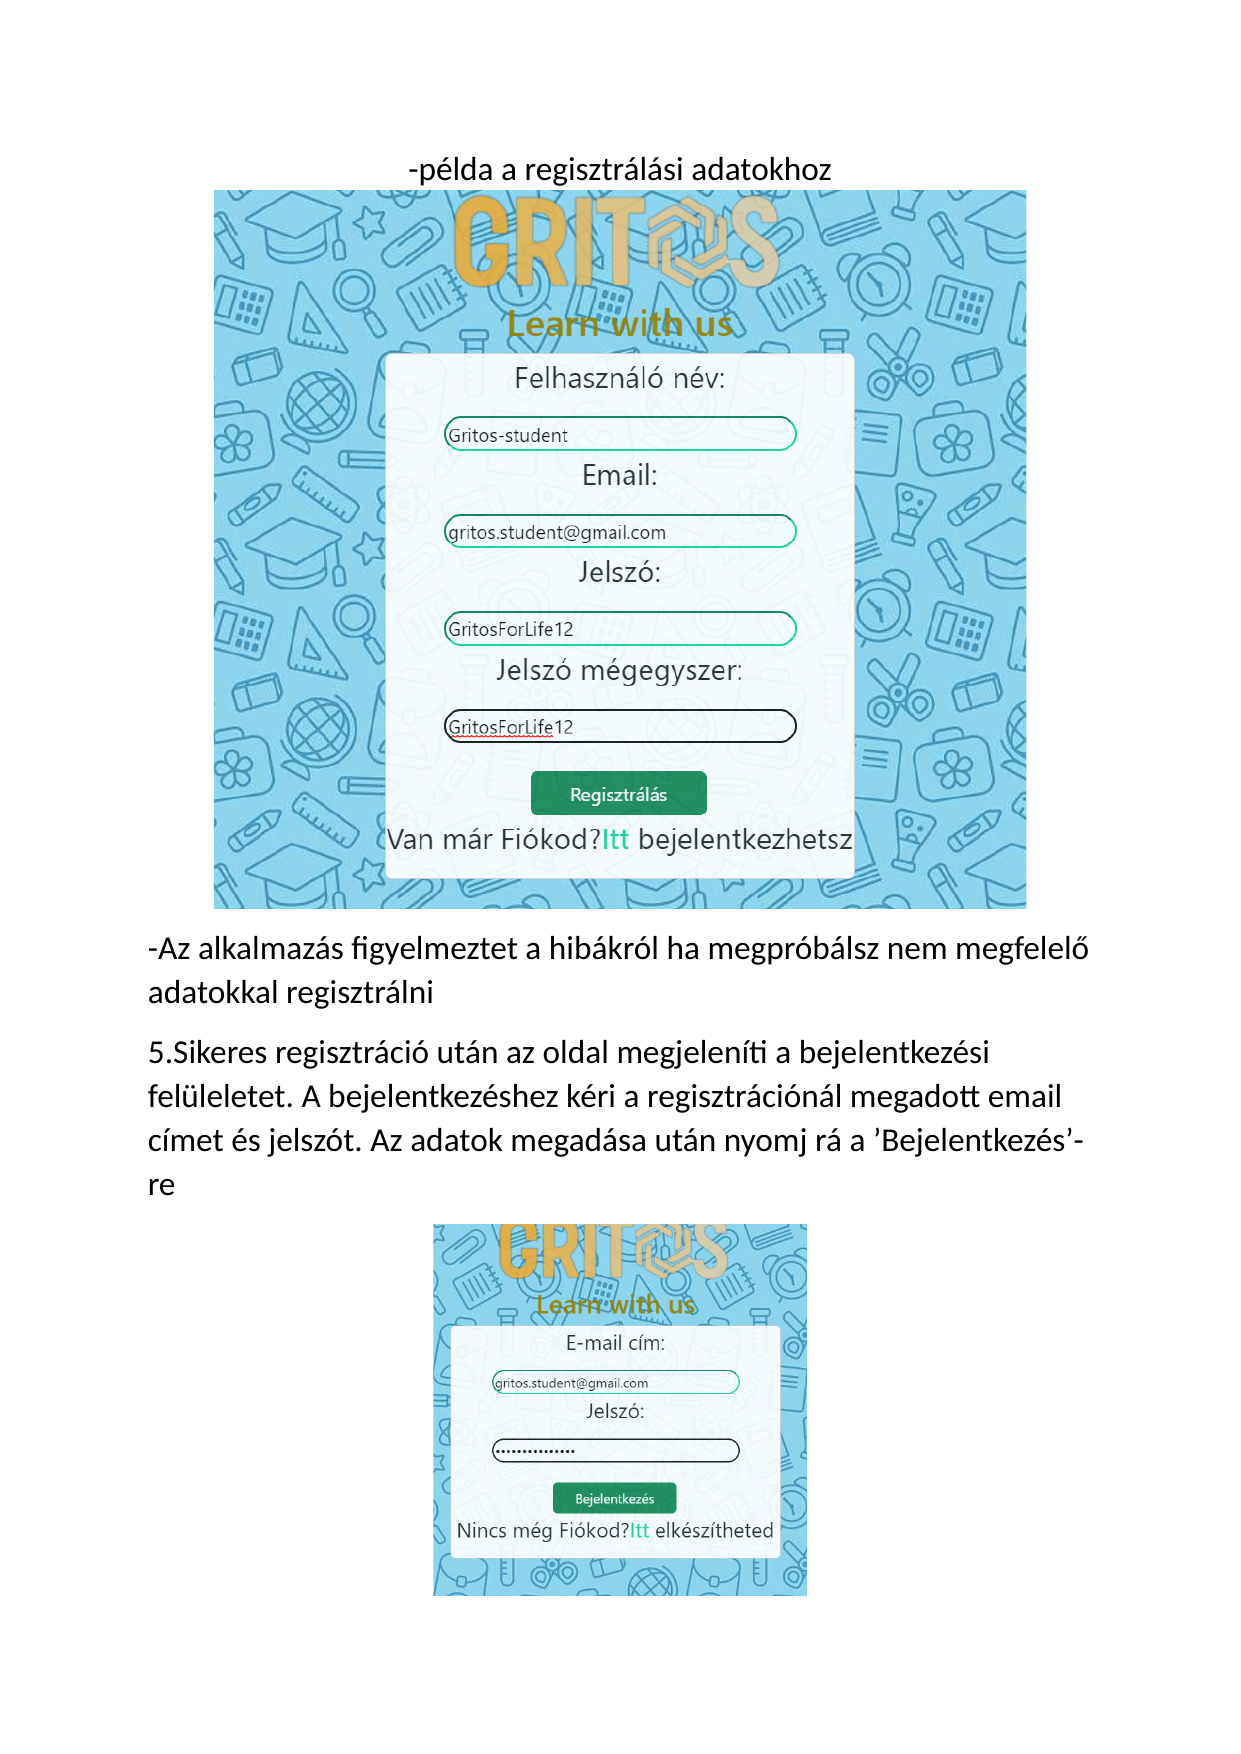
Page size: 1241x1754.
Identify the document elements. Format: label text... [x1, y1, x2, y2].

text -Az alkalmazás figyelmeztet a hibákról ha megpróbálsz nem megfelelő adatokkal regisztrálni [148, 927, 1093, 1012]
picture [213, 190, 1027, 909]
text 5.Sikeres regisztráció után az oldal megjeleníti a bejelentkezési felüleletet. A bejelentkezéshez kéri a regisztrációnál megadott email címet és jelszót. Az adatok megadása után nyomj rá a ’Bejelentkezés’-re [148, 1032, 1093, 1204]
picture [433, 1224, 807, 1596]
